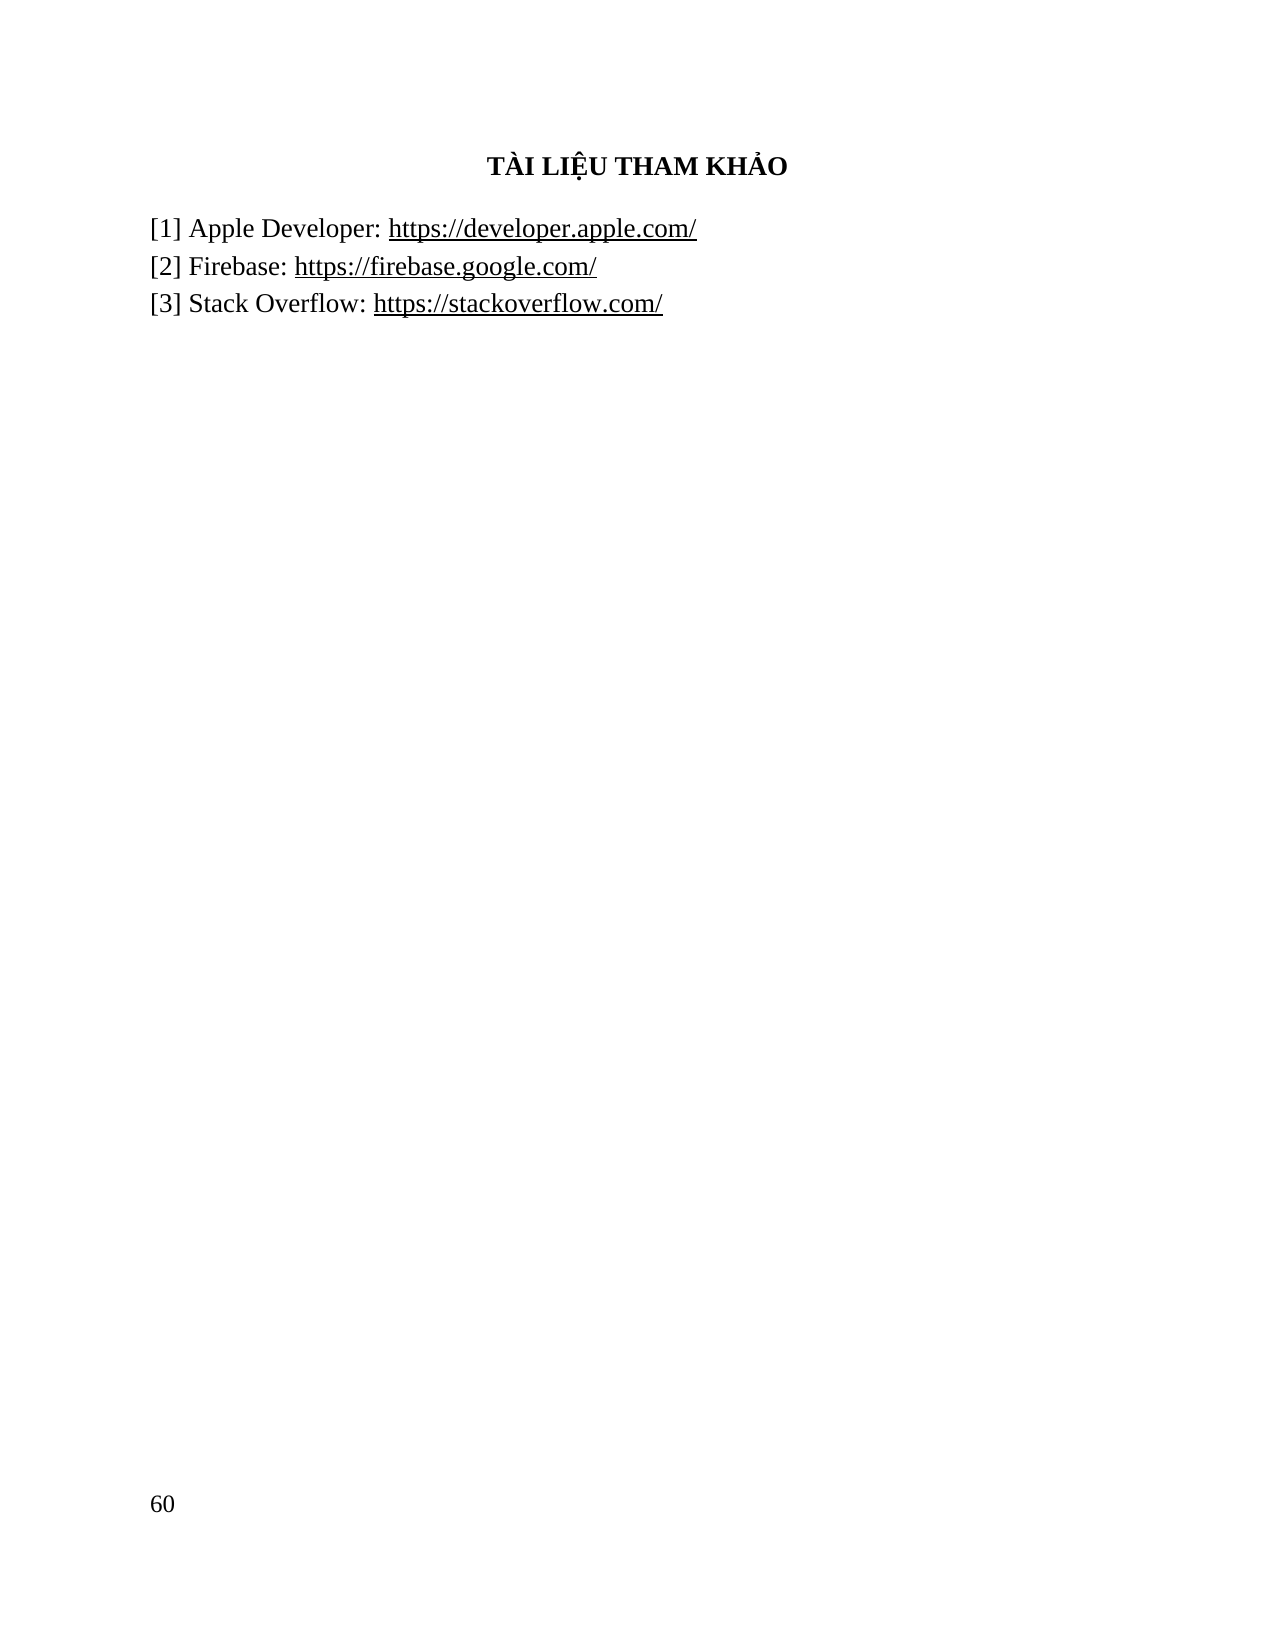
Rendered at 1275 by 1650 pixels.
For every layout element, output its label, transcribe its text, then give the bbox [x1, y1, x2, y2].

subtitle TÀI LIỆU THAM KHẢO [150, 150, 1125, 181]
text [2] Firebase: https://firebase.google.com/ [150, 249, 1125, 281]
text [3] Stack Overflow: https://stackoverflow.com/ [150, 287, 1125, 318]
text [1] Apple Developer: https://developer.apple.com/ [150, 212, 1125, 243]
